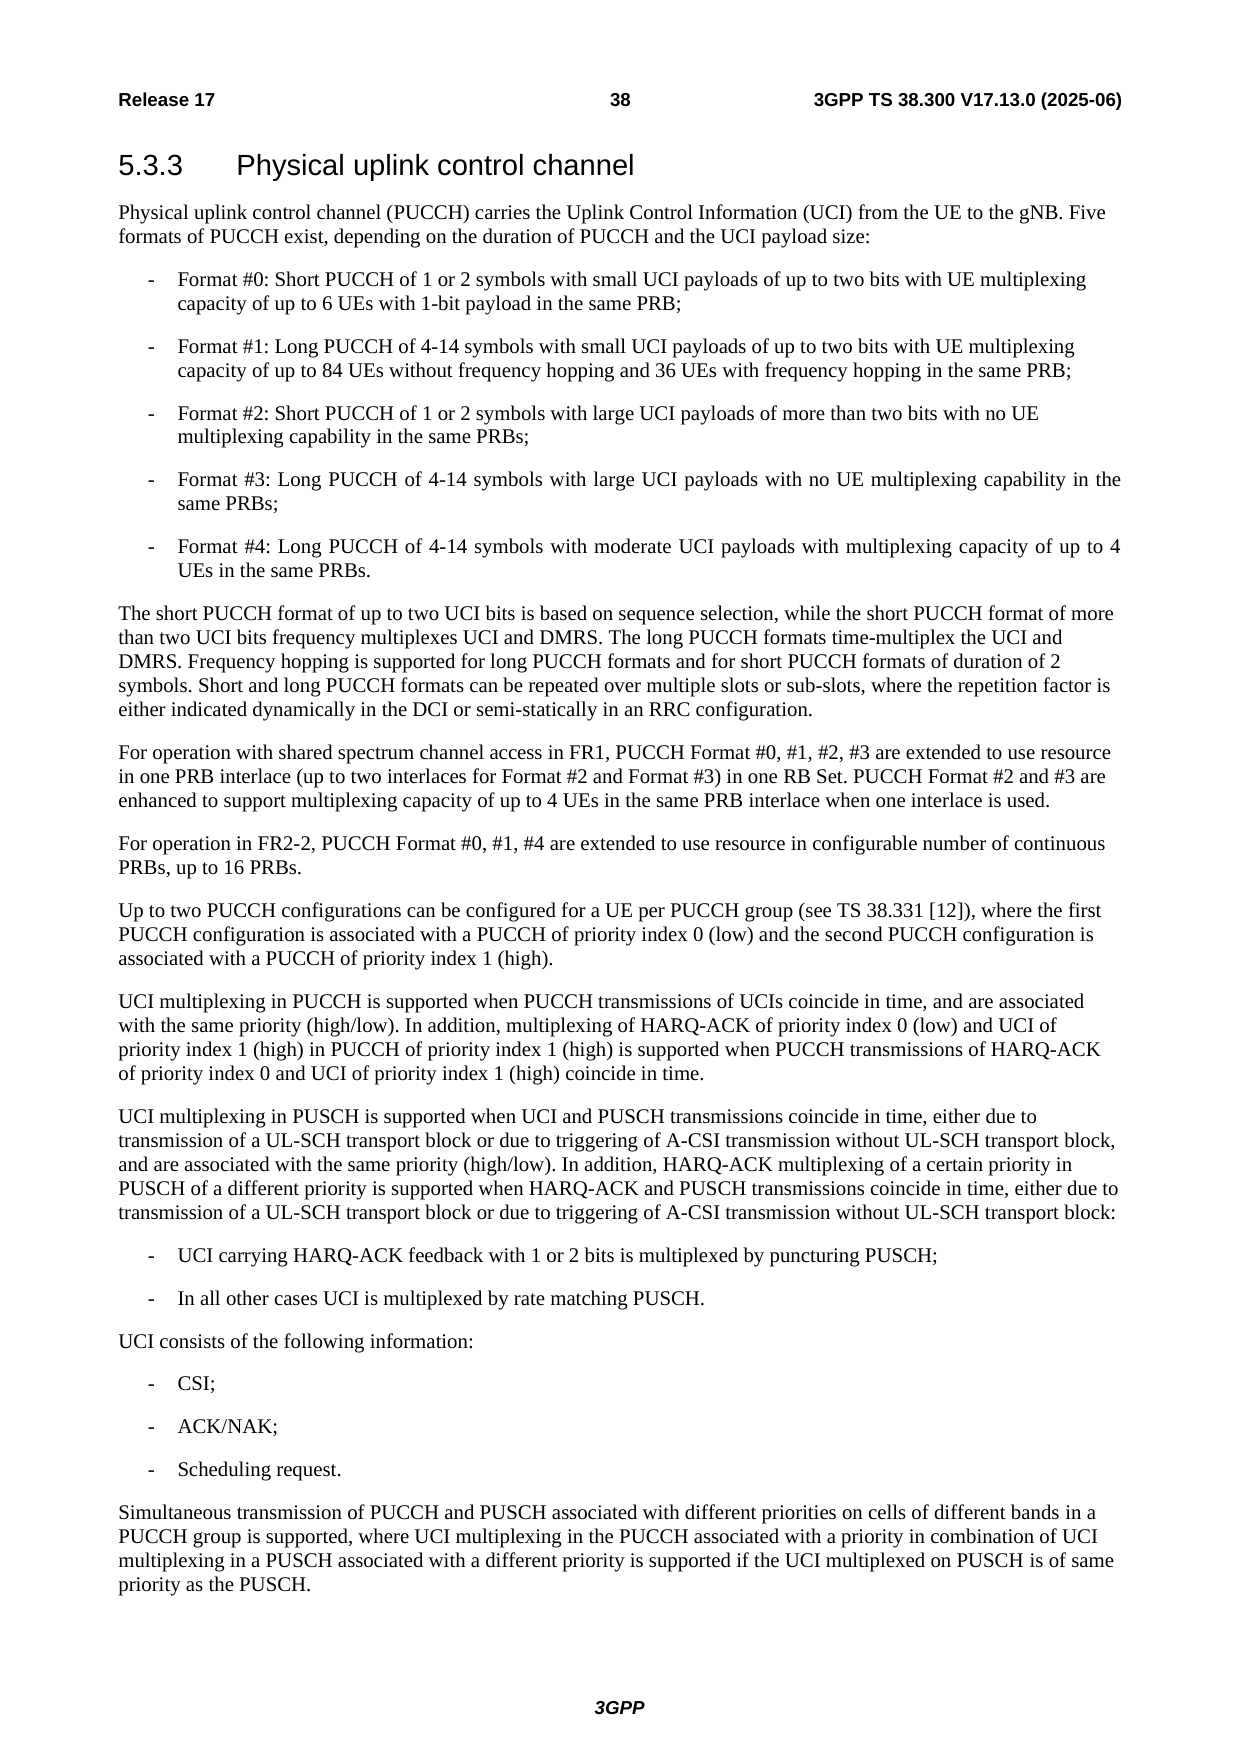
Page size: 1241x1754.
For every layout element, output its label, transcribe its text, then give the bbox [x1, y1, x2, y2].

text - UCI carrying HARQ-ACK feedback with 1 or 2 bits is multiplexed by puncturing PUSCH; [148, 1243, 1122, 1267]
text - ACK/NAK; [148, 1414, 1122, 1438]
text - Format #3: Long PUCCH of 4-14 symbols with large UCI payloads with no UE multiplexing capability in the same PRBs; [148, 467, 1122, 515]
text The short PUCCH format of up to two UCI bits is based on sequence selection, while the short PUCCH format of more than two UCI bits frequency multiplexes UCI and DMRS. The long PUCCH formats time-multiplex the UCI and DMRS. Frequency hopping is supported for long PUCCH formats and for short PUCCH formats of duration of 2 symbols. Short and long PUCCH formats can be repeated over multiple slots or sub-slots, where the repetition factor is either indicated dynamically in the DCI or semi-statically in an RRC configuration. [118, 601, 1122, 721]
text Simultaneous transmission of PUCCH and PUSCH associated with different priorities on cells of different bands in a PUCCH group is supported, where UCI multiplexing in the PUCCH associated with a priority in combination of UCI multiplexing in a PUSCH associated with a different priority is supported if the UCI multiplexed on PUSCH is of same priority as the PUSCH. [118, 1500, 1122, 1596]
text - Format #1: Long PUCCH of 4-14 symbols with small UCI payloads of up to two bits with UE multiplexing capacity of up to 84 UEs without frequency hopping and 36 UEs with frequency hopping in the same PRB; [148, 333, 1122, 382]
subtitle 5.3.3 Physical uplink control channel [118, 147, 1122, 181]
text - Format #4: Long PUCCH of 4-14 symbols with moderate UCI payloads with multiplexing capacity of up to 4 UEs in the same PRBs. [148, 534, 1122, 582]
text - Format #0: Short PUCCH of 1 or 2 symbols with small UCI payloads of up to two bits with UE multiplexing capacity of up to 6 UEs with 1-bit payload in the same PRB; [148, 267, 1122, 315]
text UCI multiplexing in PUCCH is supported when PUCCH transmissions of UCIs coincide in time, and are associated with the same priority (high/low). In addition, multiplexing of HARQ-ACK of priority index 0 (low) and UCI of priority index 1 (high) in PUCCH of priority index 1 (high) is supported when PUCCH transmissions of HARQ-ACK of priority index 0 and UCI of priority index 1 (high) coincide in time. [118, 989, 1122, 1085]
text For operation in FR2-2, PUCCH Format #0, #1, #4 are extended to use resource in configurable number of continuous PRBs, up to 16 PRBs. [118, 831, 1122, 879]
text Physical uplink control channel (PUCCH) carries the Uplink Control Information (UCI) from the UE to the gNB. Five formats of PUCCH exist, depending on the duration of PUCCH and the UCI payload size: [118, 200, 1122, 248]
text Up to two PUCCH configurations can be configured for a UE per PUCCH group (see TS 38.331 [12]), where the first PUCCH configuration is associated with a PUCCH of priority index 0 (low) and the second PUCCH configuration is associated with a PUCCH of priority index 1 (high). [118, 898, 1122, 970]
text - Scheduling request. [148, 1457, 1122, 1481]
text UCI consists of the following information: [118, 1328, 1122, 1353]
text - CSI; [148, 1371, 1122, 1395]
text UCI multiplexing in PUSCH is supported when UCI and PUSCH transmissions coincide in time, either due to transmission of a UL-SCH transport block or due to triggering of A-CSI transmission without UL-SCH transport block, and are associated with the same priority (high/low). In addition, HARQ-ACK multiplexing of a certain priority in PUSCH of a different priority is supported when HARQ-ACK and PUSCH transmissions coincide in time, either due to transmission of a UL-SCH transport block or due to triggering of A-CSI transmission without UL-SCH transport block: [118, 1104, 1122, 1224]
text - In all other cases UCI is multiplexed by rate matching PUSCH. [148, 1286, 1122, 1310]
text For operation with shared spectrum channel access in FR1, PUCCH Format #0, #1, #2, #3 are extended to use resource in one PRB interlace (up to two interlaces for Format #2 and Format #3) in one RB Set. PUCCH Format #2 and #3 are enhanced to support multiplexing capacity of up to 4 UEs in the same PRB interlace when one interlace is used. [118, 740, 1122, 812]
text - Format #2: Short PUCCH of 1 or 2 symbols with large UCI payloads of more than two bits with no UE multiplexing capability in the same PRBs; [148, 400, 1122, 448]
